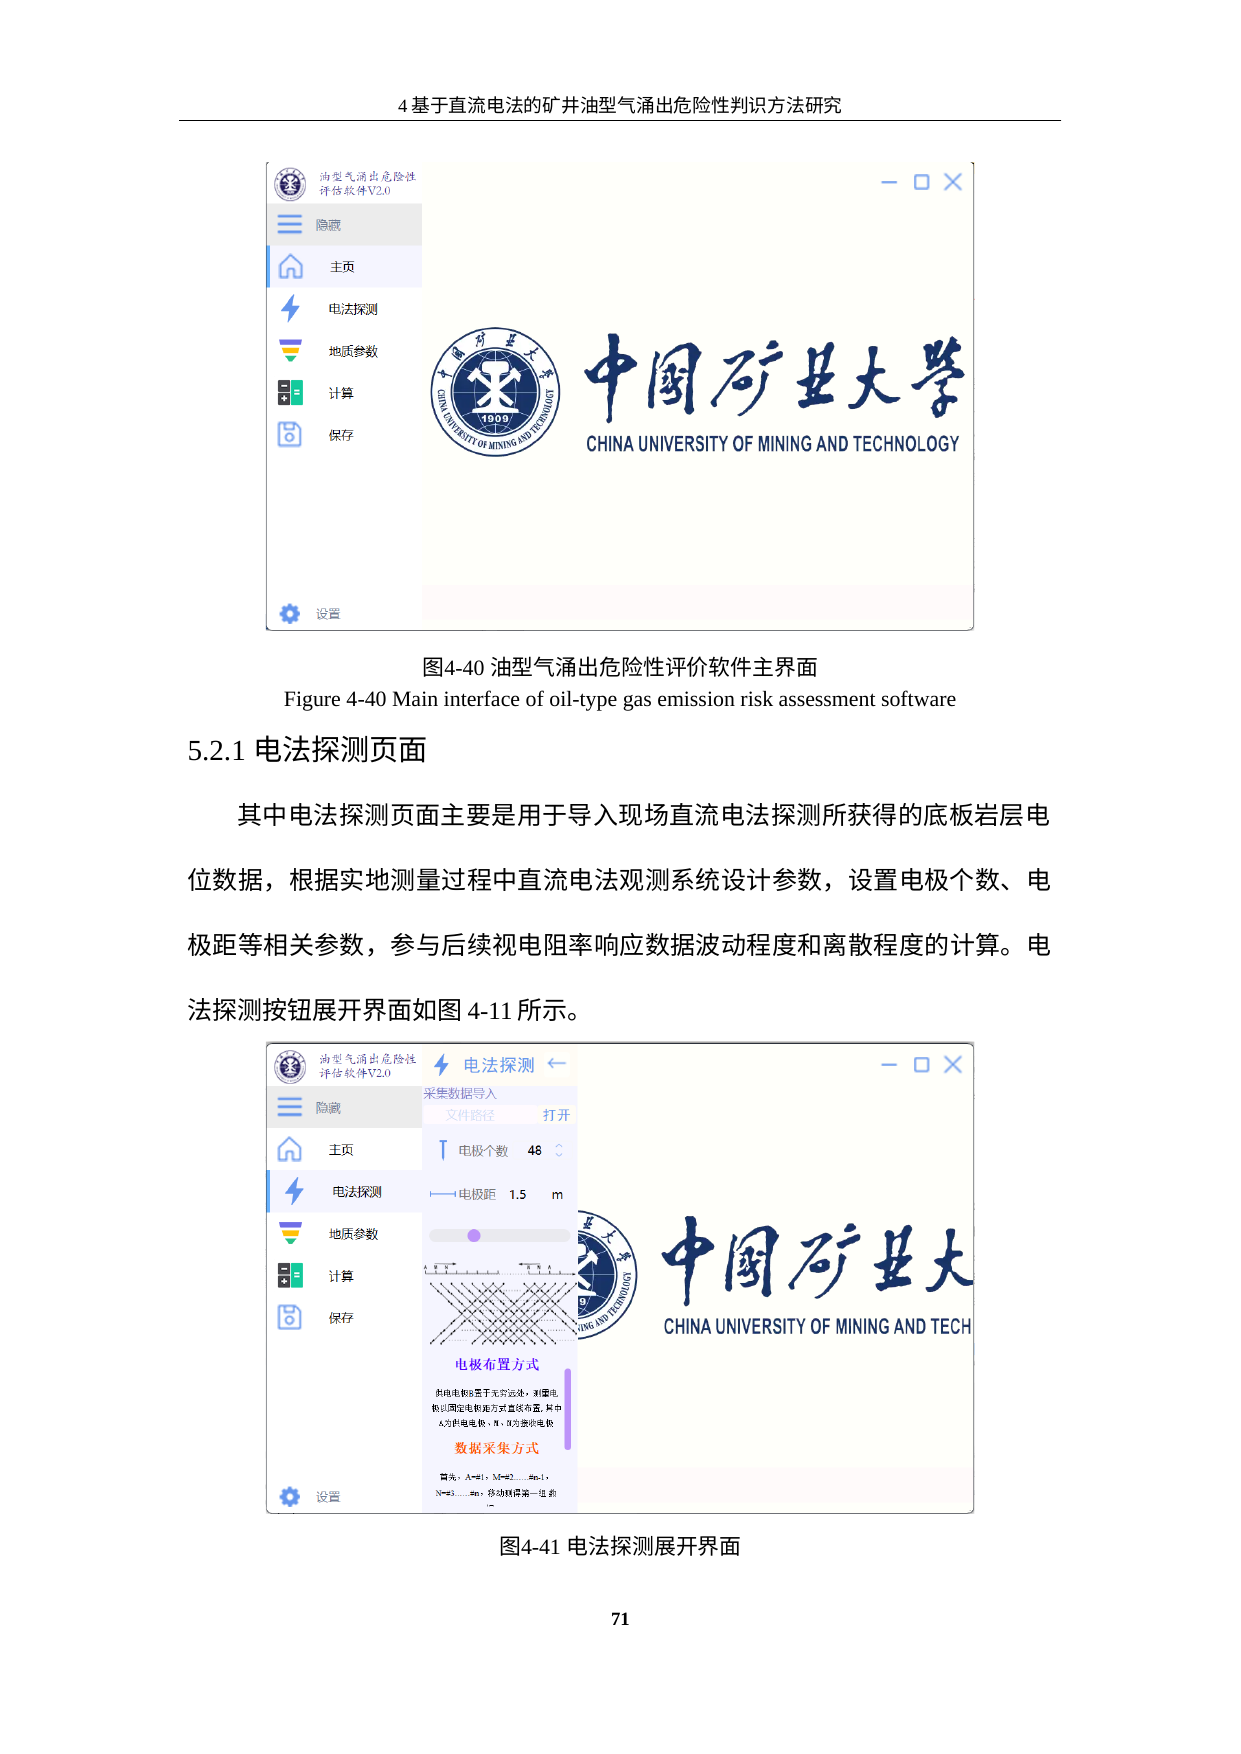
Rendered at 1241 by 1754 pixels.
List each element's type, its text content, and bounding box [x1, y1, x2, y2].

text 其中电法探测页面主要是用于导入现场直流电法探测所获得的底板岩层电位数据，根据实地测量过程中直流电法观测系统设计参数，设置电极个数、电极距等相关参数，参与后续视电阻率响应数据波动程度和离散程度的计算。电法探测按钮展开界面如图4-11所示。 [187, 781, 1053, 1041]
list 电法探测页面 [187, 727, 1053, 769]
picture [265, 162, 975, 631]
picture [265, 1041, 975, 1514]
